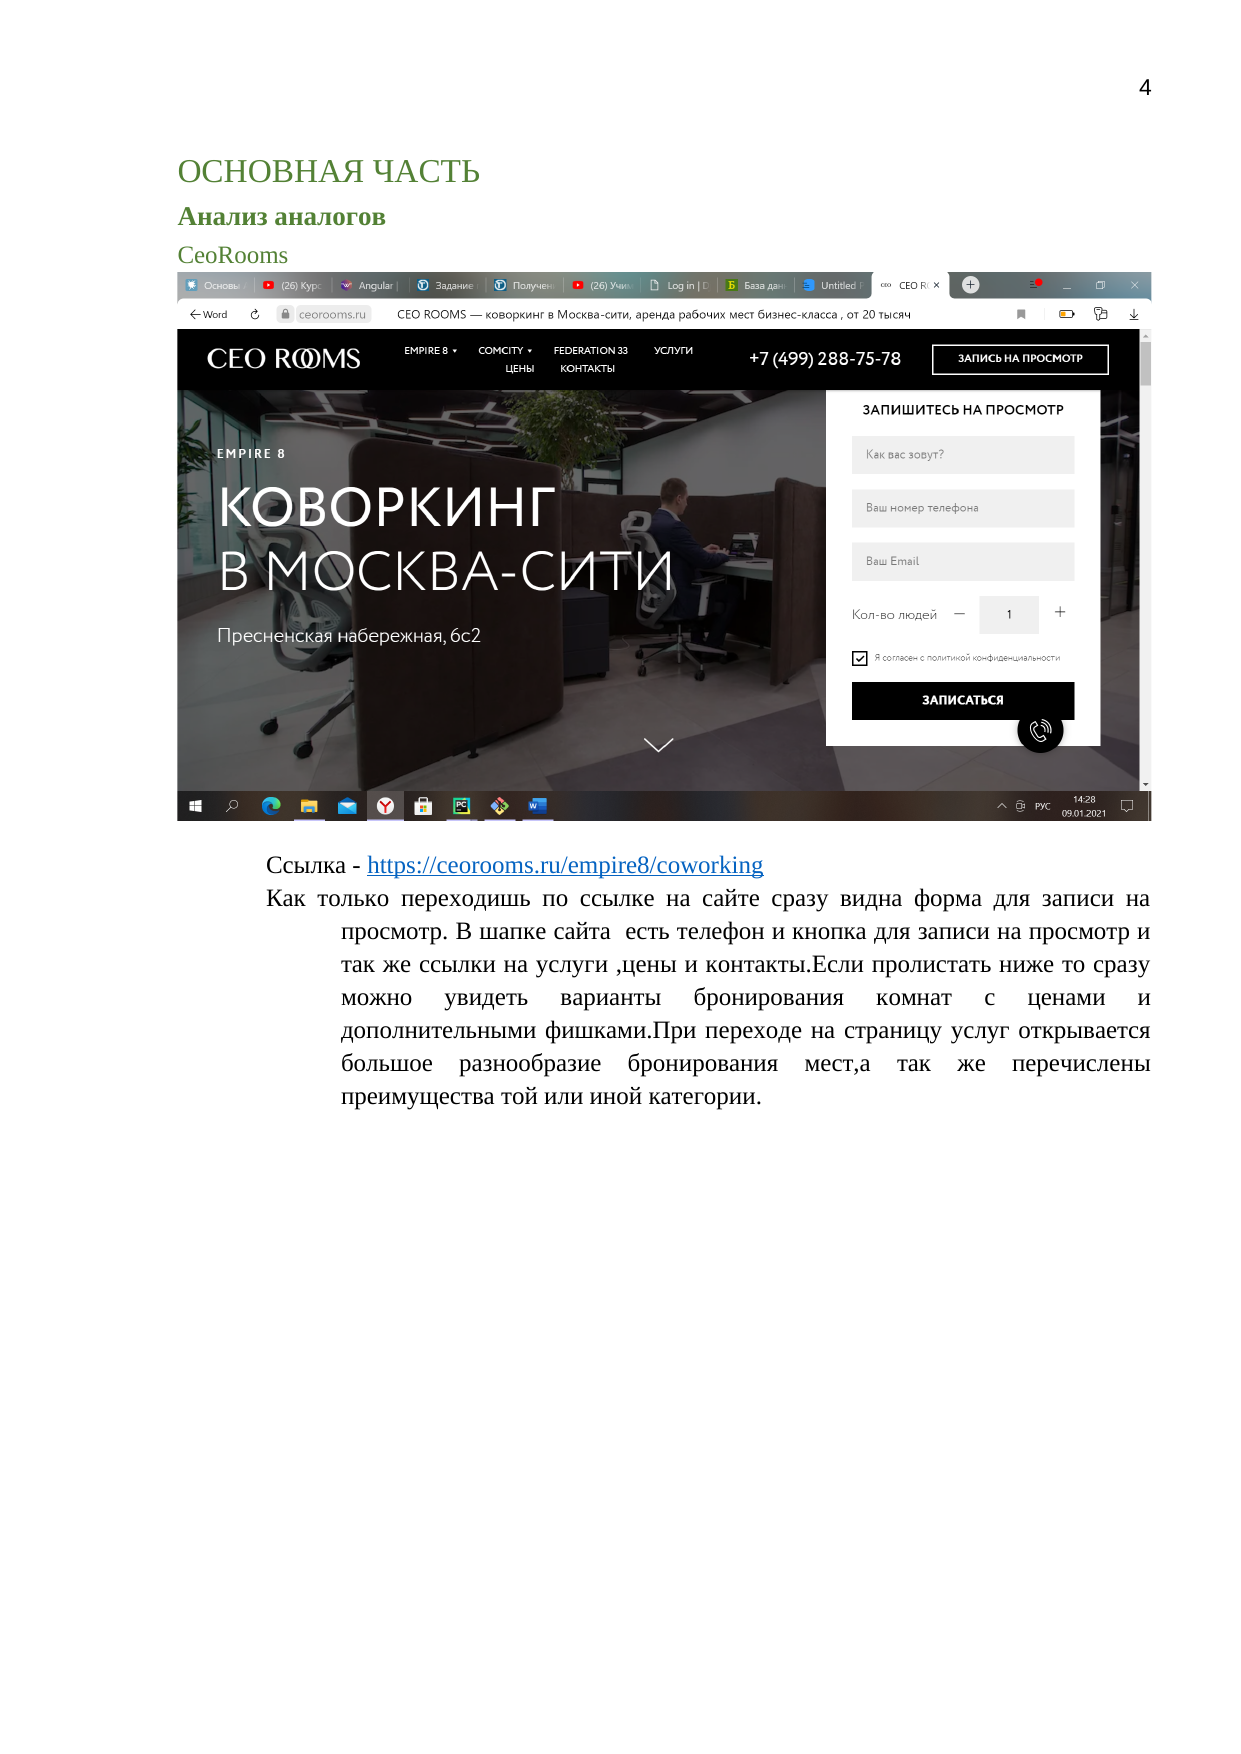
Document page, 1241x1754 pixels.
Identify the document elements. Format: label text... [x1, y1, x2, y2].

subtitle CeoRooms [177, 240, 1152, 268]
list Ссылка - https://ceorooms.ru/empire8/coworking [266, 850, 1152, 878]
picture [177, 272, 1152, 821]
subtitle Анализ аналогов [177, 200, 1152, 231]
subtitle ОСНОВНАЯ ЧАСТЬ [177, 152, 1152, 190]
list Как только переходишь по ссылке на сайте сразу видна форма для записи на просмотр. В шапке сайта есть телефон и кнопка для записи на просмотр и так же ссылки на услуги ,цены и контакты.Если пролистать ниже то сразу можно увидеть варианты бронирования комнат с ценами и дополнительными фишками.При переходе на страницу услуг открывается большое разнообразие бронирования мест,а так же перечислены преимущества той или иной категории. [266, 883, 1152, 1109]
